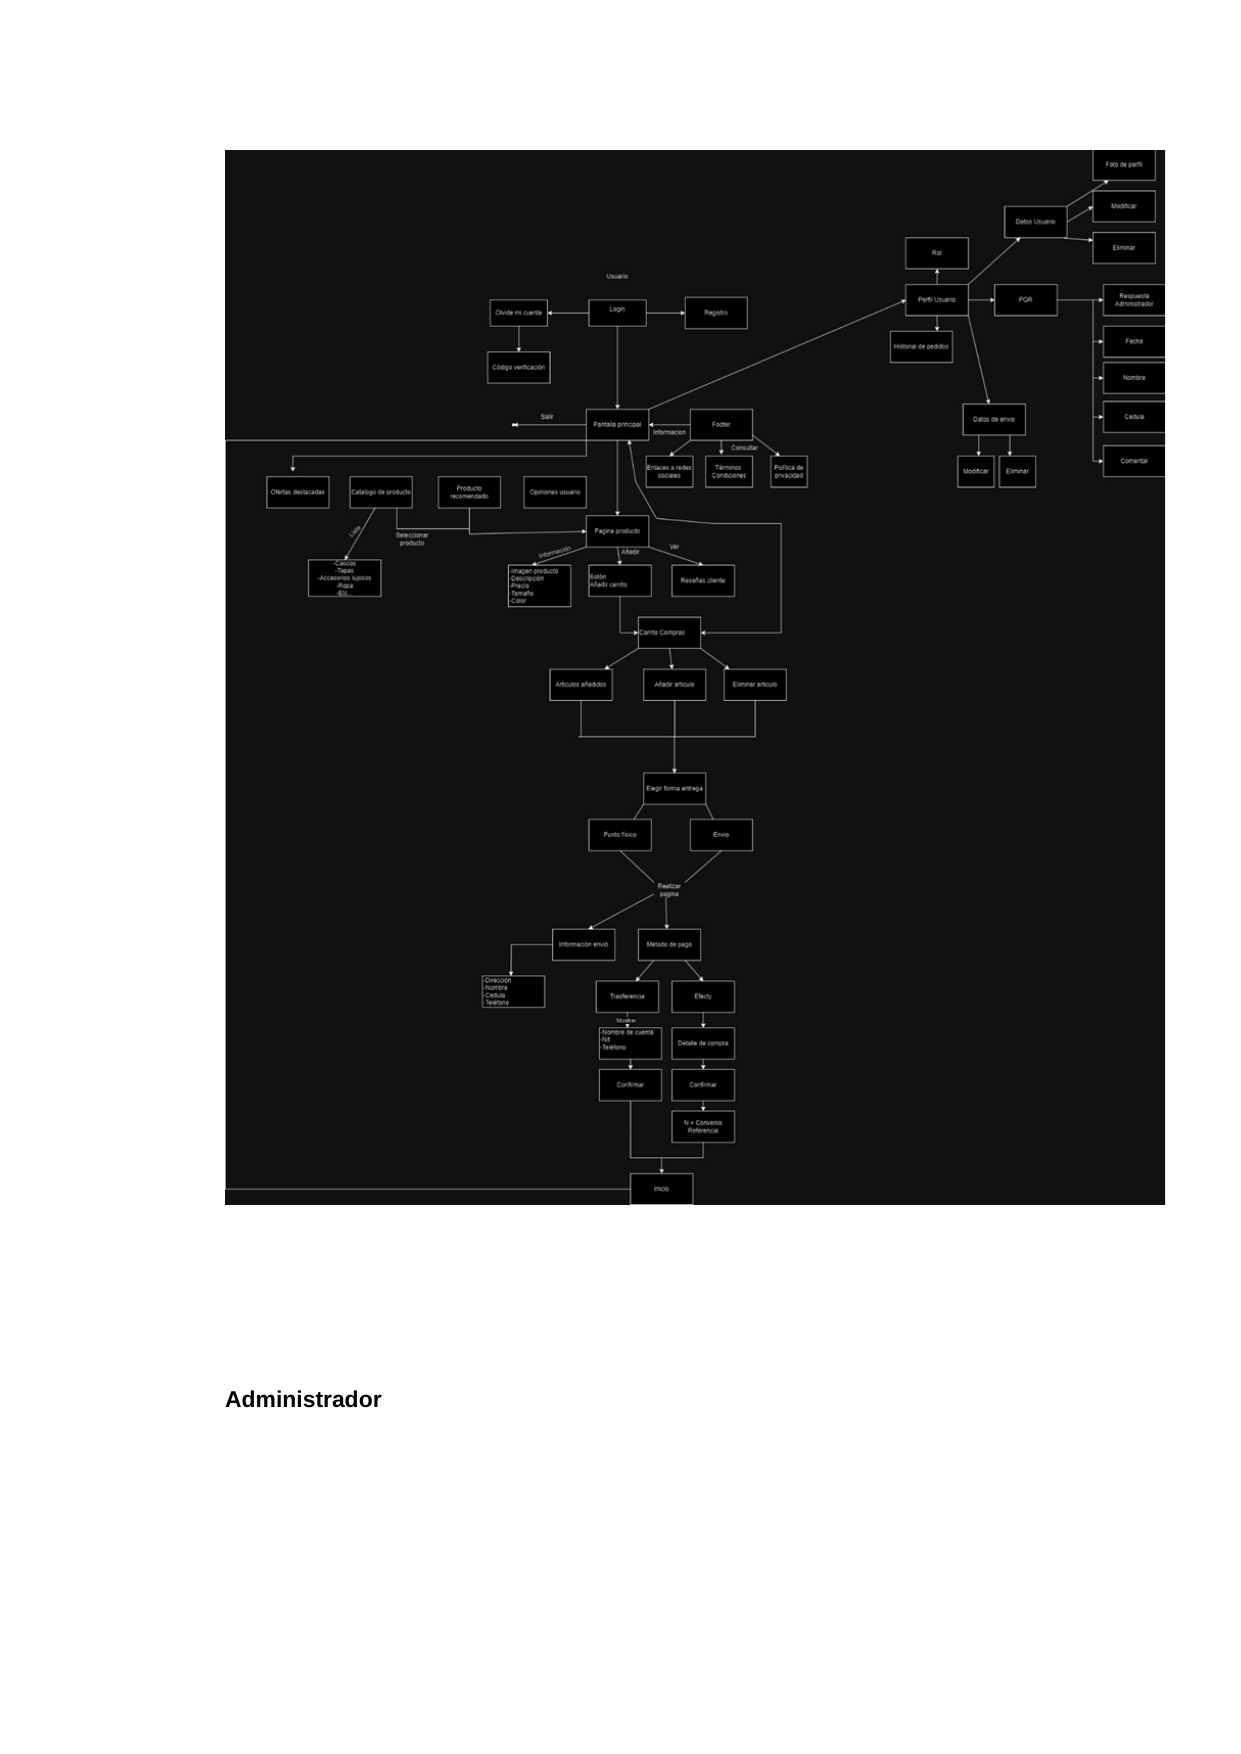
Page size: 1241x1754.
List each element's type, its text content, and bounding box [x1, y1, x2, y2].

text Administrador [150, 1386, 1090, 1412]
picture [225, 150, 1166, 1205]
